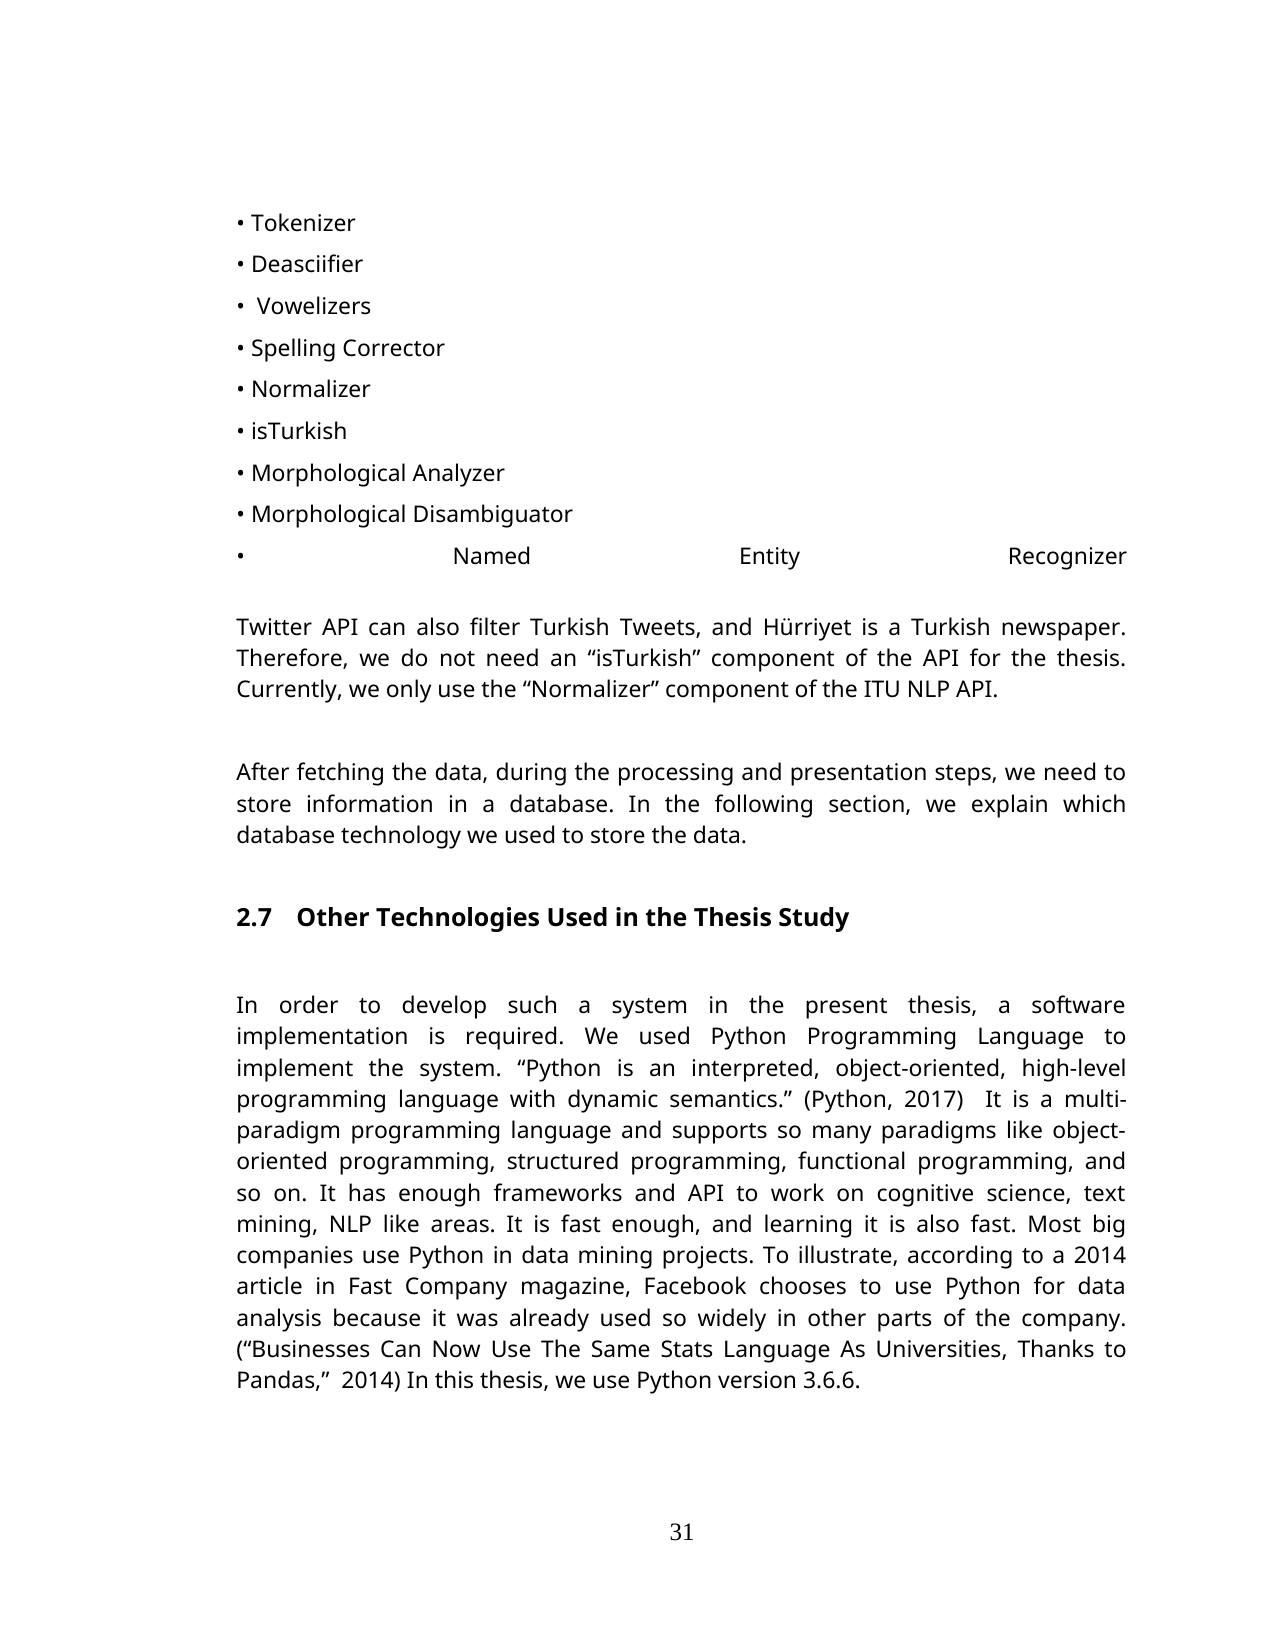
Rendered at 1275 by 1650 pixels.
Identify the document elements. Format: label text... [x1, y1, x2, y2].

text • Morphological Disambiguator [236, 498, 1127, 530]
text • Morphological Analyzer [236, 457, 1127, 488]
text • isTurkish [236, 415, 1127, 446]
text • Tokenizer [236, 207, 1127, 238]
text • Normalizer [236, 373, 1127, 405]
text • Spelling Corrector [236, 332, 1127, 363]
text In order to develop such a system in the present thesis, a software implementation is required. We used Python Programming Language to implement the system. “Python is an interpreted, object-oriented, high-level programming language with dynamic semantics.” (Python, 2017) It is a multi-paradigm programming language and supports so many paradigms like object-oriented programming, structured programming, functional programming, and so on. It has enough frameworks and API to work on cognitive science, text mining, NLP like areas. It is fast enough, and learning it is also fast. Most big companies use Python in data mining projects. To illustrate, according to a 2014 article in Fast Company magazine, Facebook chooses to use Python for data analysis because it was already used so widely in other parts of the company. (“Businesses Can Now Use The Same Stats Language As Universities, Thanks to Pandas,” 2014) In this thesis, we use Python version 3.6.6. [236, 989, 1127, 1395]
text Twitter API can also filter Turkish Tweets, and Hürriyet is a Turkish newspaper. Therefore, we do not need an “isTurkish” component of the API for the thesis. Currently, we only use the “Normalizer” component of the ITU NLP API. [236, 611, 1127, 704]
text • Deasciifier [236, 248, 1127, 280]
text • Vowelizers [236, 290, 1127, 321]
text After fetching the data, during the processing and presentation steps, we need to store information in a database. In the following section, we explain which database technology we used to store the data. [236, 756, 1127, 850]
subtitle Other Technologies Used in the Thesis Study [236, 900, 1127, 934]
text • Named Entity Recognizer [236, 540, 1127, 600]
